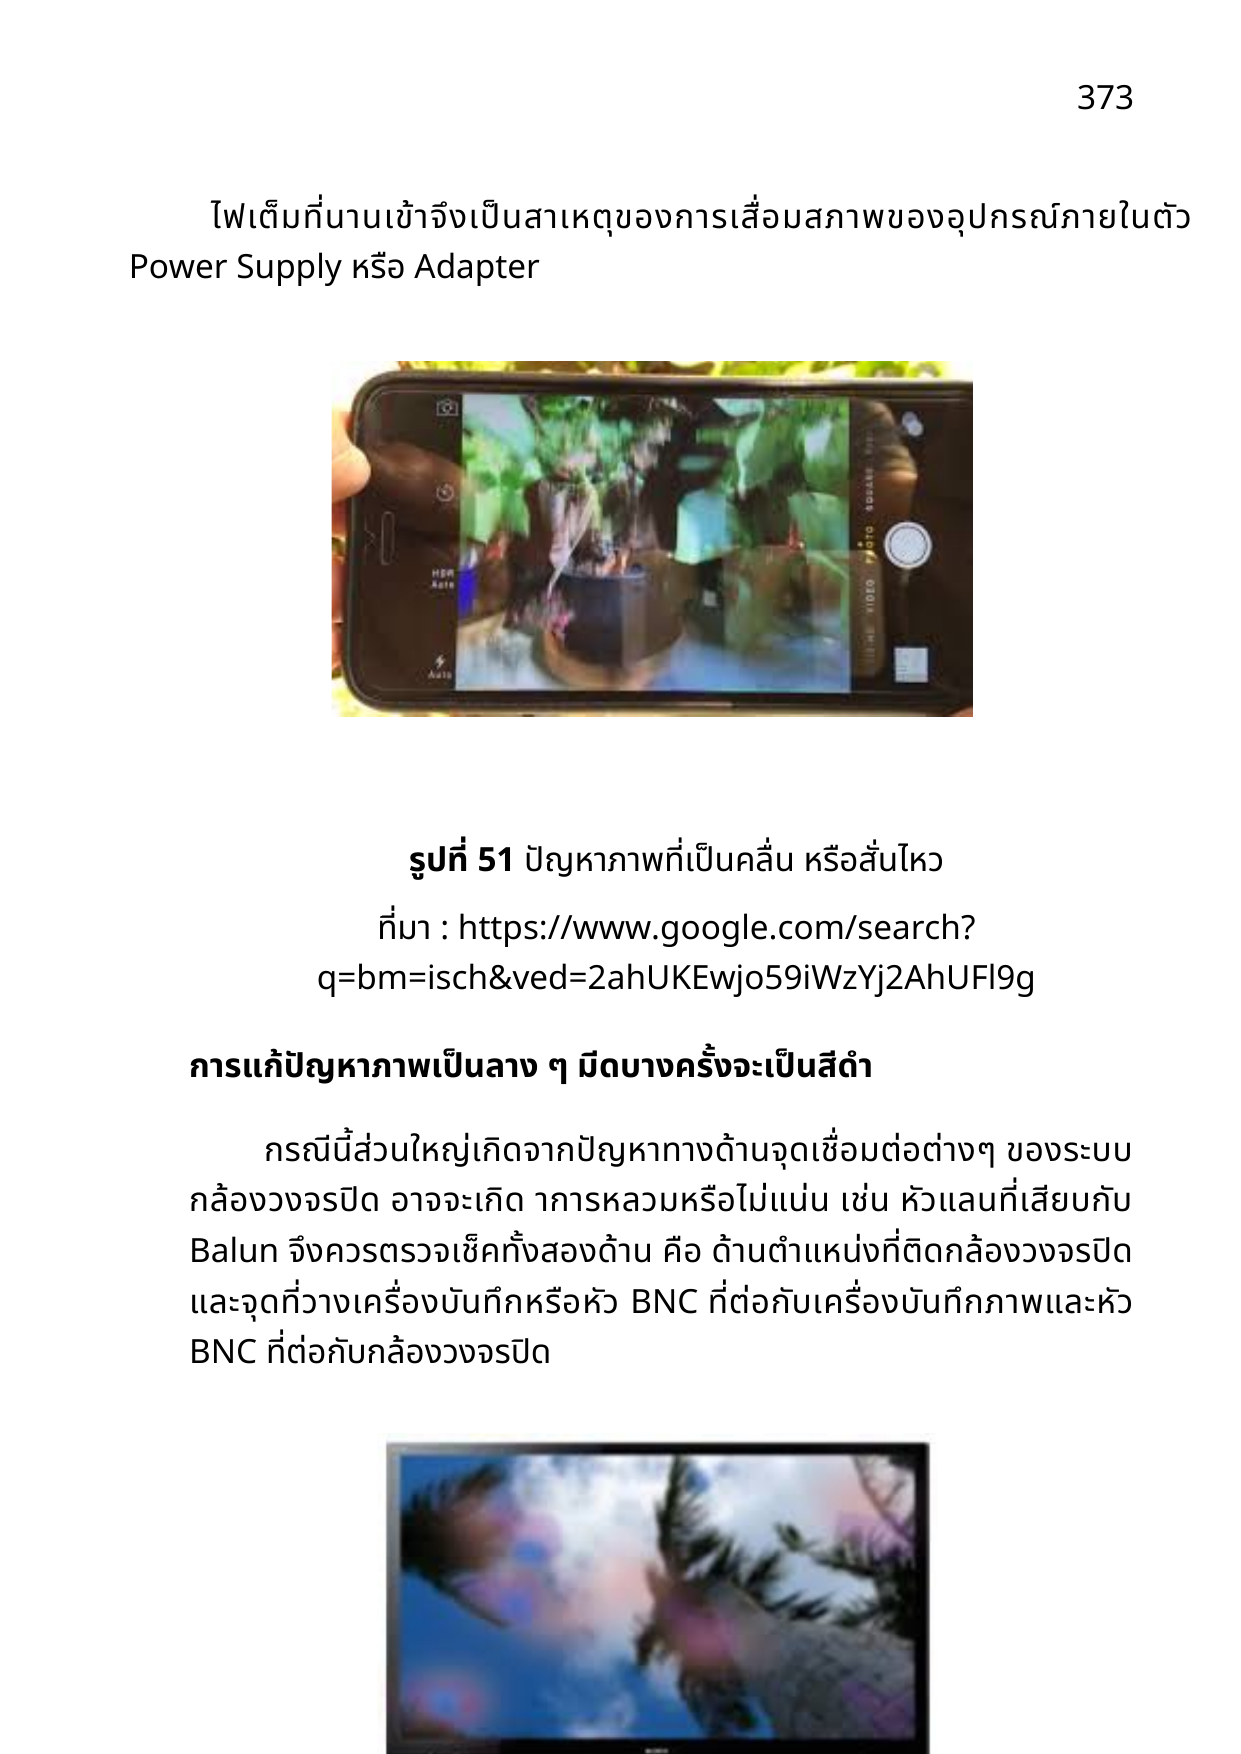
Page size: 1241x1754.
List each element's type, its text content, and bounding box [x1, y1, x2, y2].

picture [377, 1433, 938, 1754]
text รูปที่ 51 ปัญหาภาพที่เป็นคลื่น หรือสั่นไหว [189, 836, 1164, 887]
text กรณีนี้ส่วนใหญ่เกิดจากปัญหาทางด้านจุดเชื่อมต่อต่างๆ ของระบบกล้องวงจรปิด อาจจะเกิด าการหลวมหรือไม่แน่น เช่น หัวแลนที่เสียบกับ Balun จึงควรตรวจเช็คทั้งสองด้าน คือ ด้านตําแหน่งที่ติดกล้องวงจรปิดและจุดที่วางเครื่องบันทึกหรือหัว BNC ที่ต่อกับเครื่องบันทึกภาพและหัว BNC ที่ต่อกับกล้องวงจรปิด [189, 1126, 1134, 1379]
picture [331, 361, 973, 717]
text การแก้ปัญหาภาพเป็นลาง ๆ มีดบางครั้งจะเป็นสีดํา [189, 1042, 1134, 1092]
text ที่มา : https://www.google.com/search?q=bm=isch&ved=2ahUKEwjo59iWzYj2AhUFl9g [189, 903, 1164, 999]
text ไฟเต็มที่นานเข้าจึงเป็นสาเหตุของการเสื่อมสภาพของอุปกรณ์ภายในตัว Power Supply หรือ Adapter [128, 193, 1193, 294]
